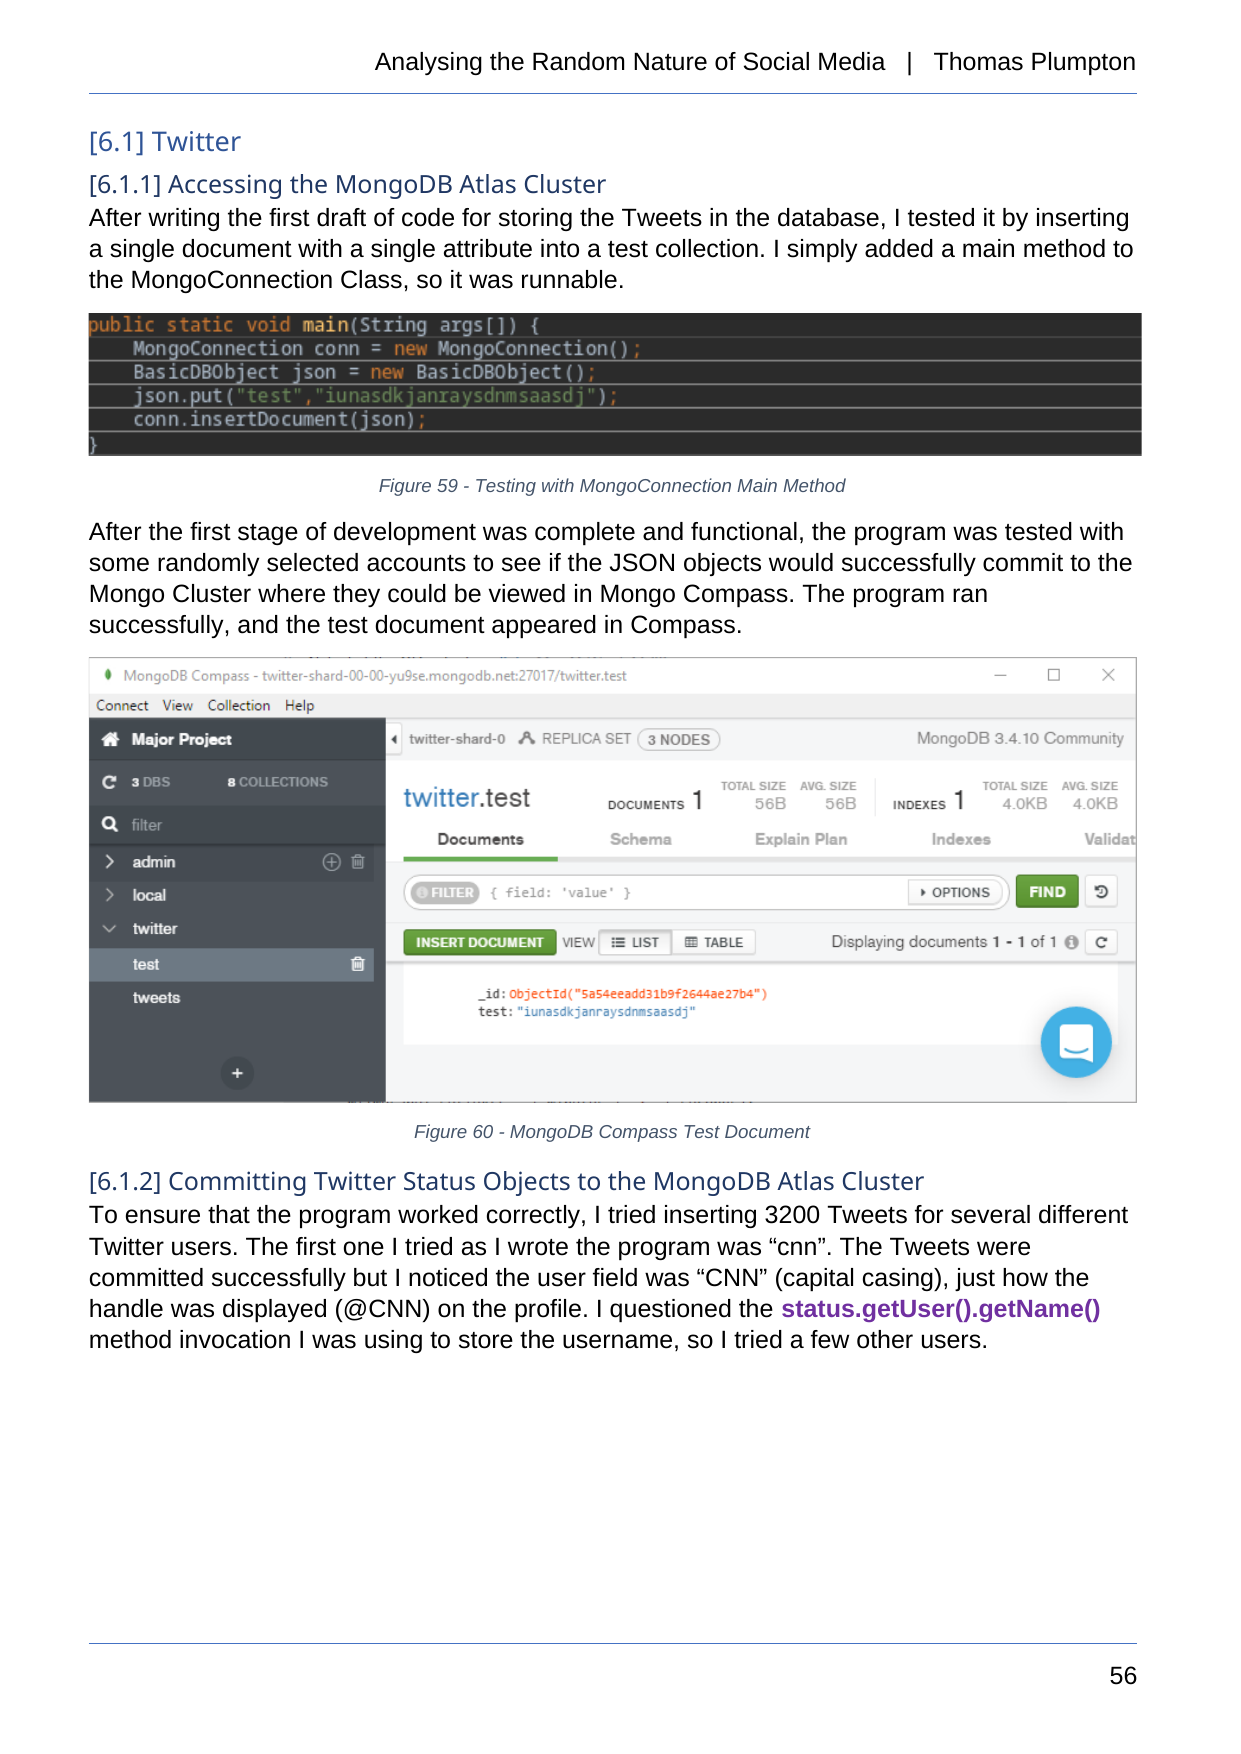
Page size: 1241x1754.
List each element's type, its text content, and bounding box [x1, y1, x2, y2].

text Figure 59 - Testing with MongoConnection Main Method [89, 474, 1137, 496]
subtitle [6.1] Twitter [89, 122, 1137, 159]
text After writing the first draft of code for storing the Tweets in the database, I tested it by inserting a single document with a single attribute into a test collection. I simply added a main method to the MongoConnection Class, so it was runnable. [89, 203, 1137, 294]
text Figure 60 - MongoDB Compass Test Document [89, 1121, 1137, 1143]
text To ensure that the program worked correctly, I tried inserting 3200 Tweets for several different Twitter users. The first one I tried as I wrote the program was “cnn”. The Tweets were committed successfully but I noticed the user field was “CNN” (capital casing), just how the handle was displayed (@CNN) on the profile. I questioned the status.getUser().getName() method invocation I was using to store the username, so I tried a few other users. [89, 1200, 1137, 1353]
picture [88, 657, 1137, 1103]
text After the first stage of development was complete and functional, the program was tested with some randomly selected accounts to see if the JSON objects would successfully commit to the Mongo Cluster where they could be viewed in Mongo Compass. The program ran successfully, and the test document appeared in Compass. [89, 517, 1137, 639]
subtitle [6.1.2] Committing Twitter Status Objects to the MongoDB Atlas Cluster [89, 1164, 1137, 1198]
subtitle [6.1.1] Accessing the MongoDB Atlas Cluster [89, 166, 1137, 201]
